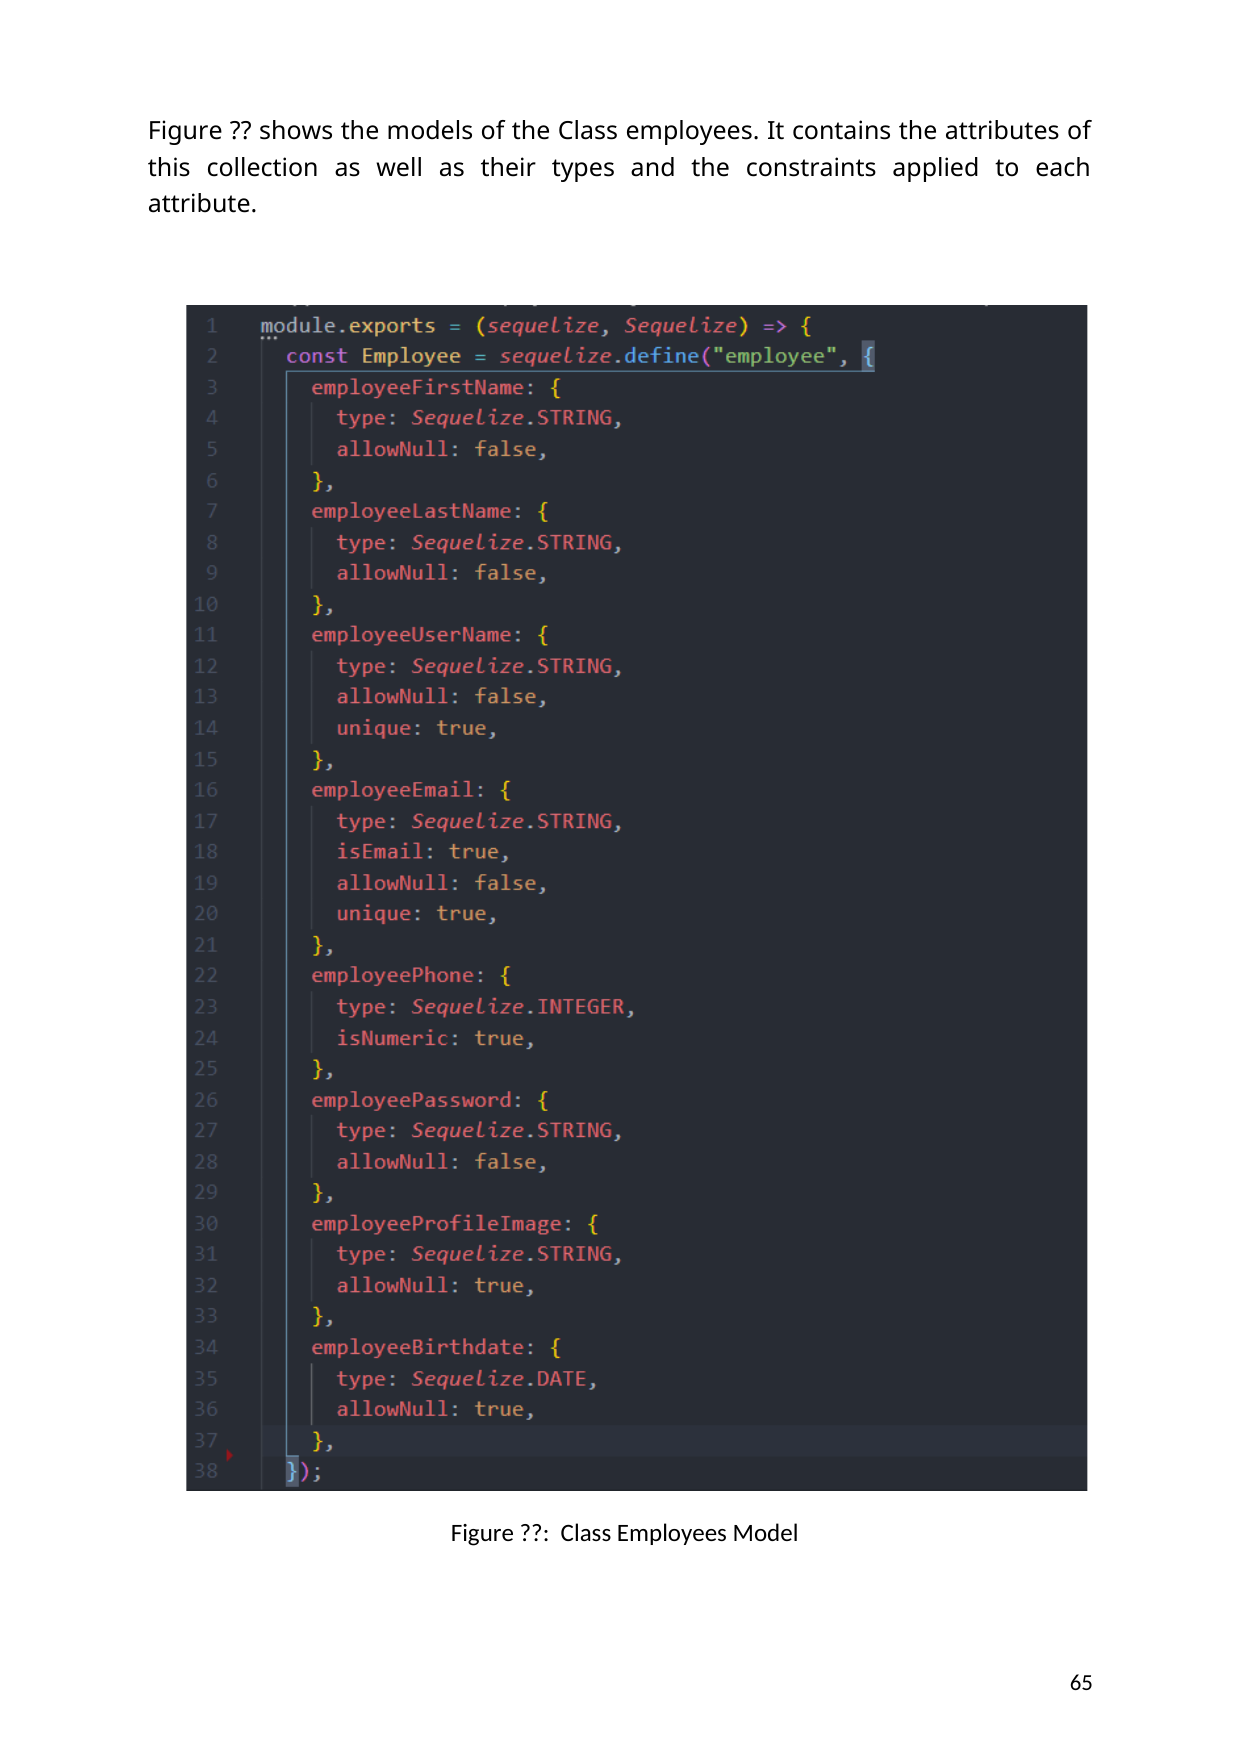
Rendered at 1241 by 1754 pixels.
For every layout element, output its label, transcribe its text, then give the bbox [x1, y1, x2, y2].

text Figure ?? shows the models of the Class employees. It contains the attributes of this collection as well as their types and the constraints applied to each attribute. [148, 113, 1093, 220]
picture [186, 305, 1088, 1491]
